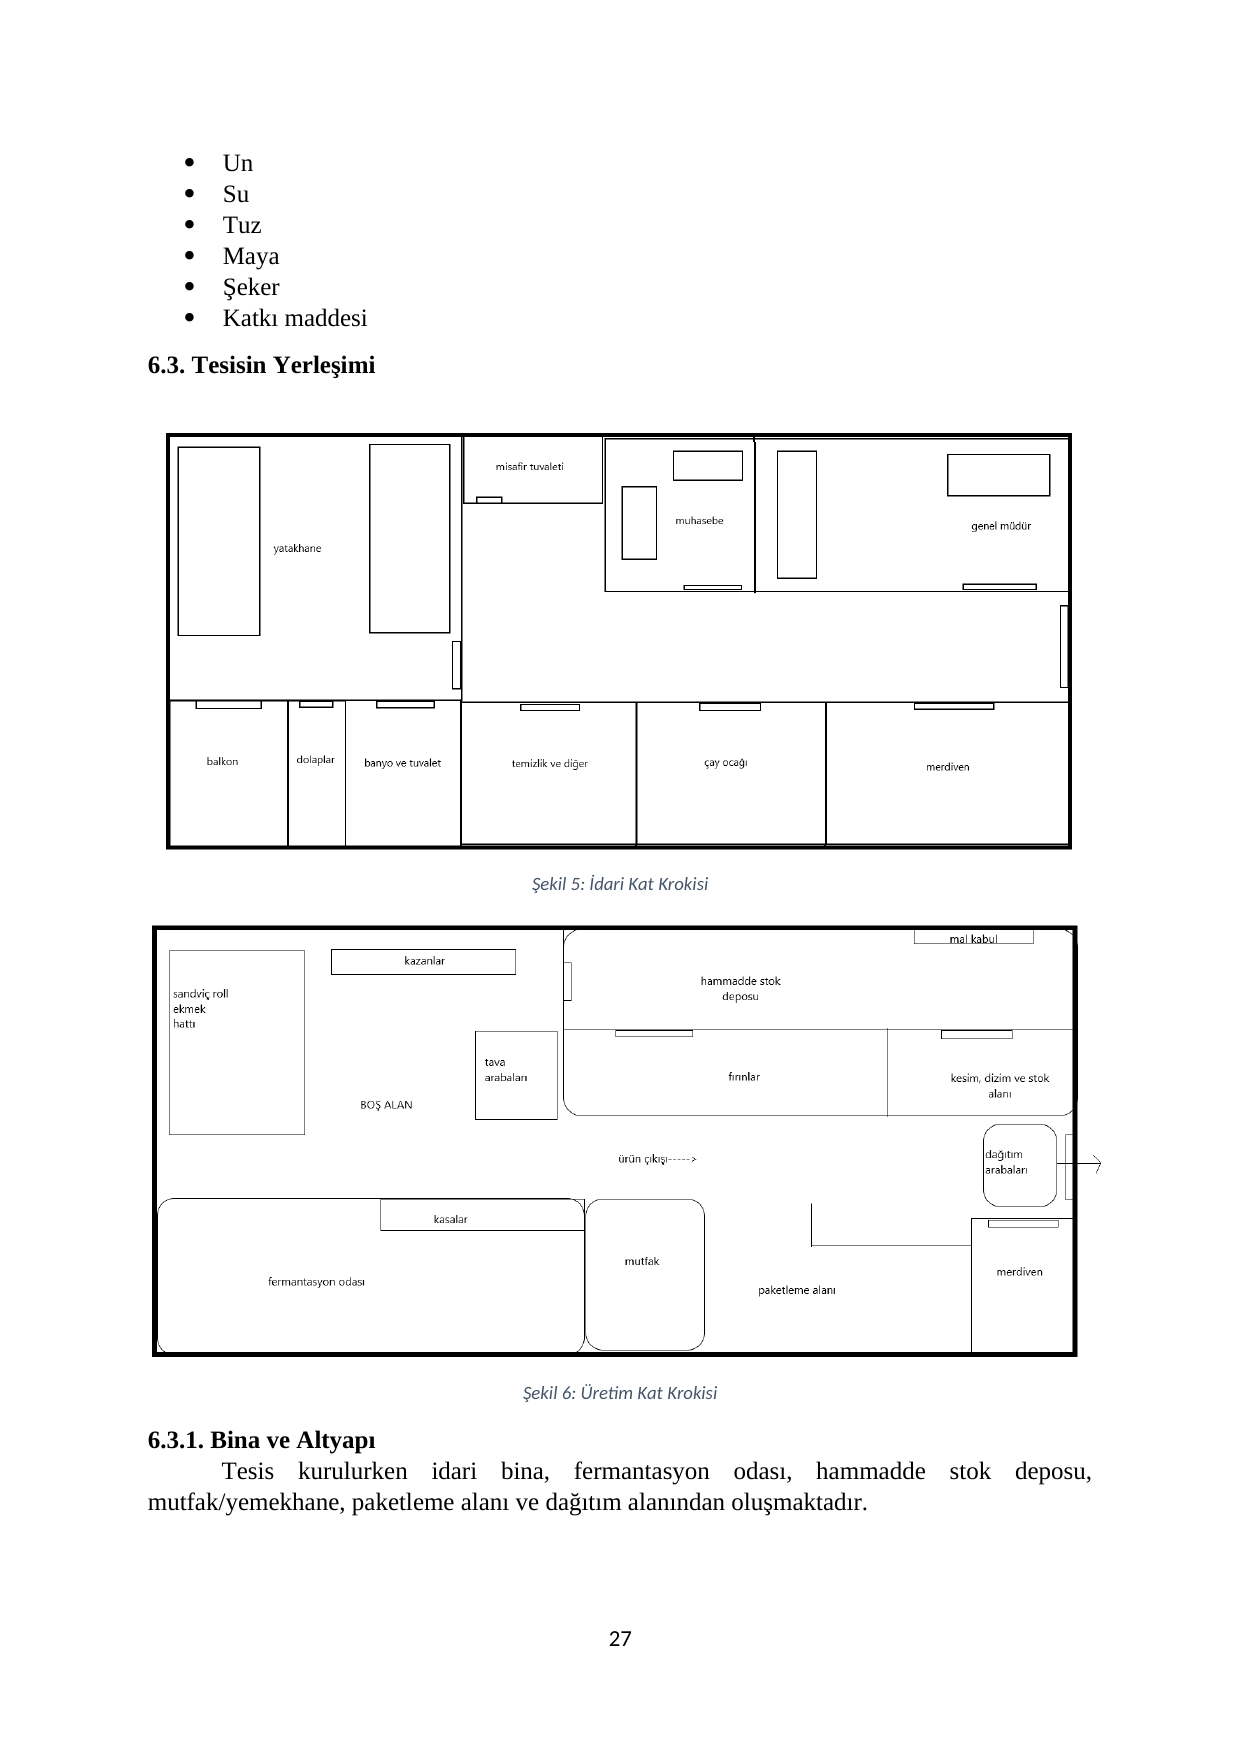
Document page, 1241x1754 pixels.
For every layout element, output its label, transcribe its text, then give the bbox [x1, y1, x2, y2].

text Şekil 6: Üretim Kat Krokisi [148, 1381, 1093, 1404]
list Tuz [185, 210, 1093, 238]
list Un [185, 148, 1093, 176]
list Katkı maddesi [185, 303, 1093, 332]
text Tesis kurulurken idari bina, fermantasyon odası, hammadde stok deposu, mutfak/yemekhane, paketleme alanı ve dağıtım alanından oluşmaktadır. [148, 1456, 1093, 1516]
subtitle 6.3.1. Bina ve Altyapı [148, 1425, 1093, 1453]
picture [147, 915, 1107, 1363]
subtitle 6.3. Tesisin Yerleşimi [148, 351, 1093, 379]
picture [162, 428, 1078, 853]
list Şeker [185, 272, 1093, 301]
list Maya [185, 241, 1093, 269]
text Şekil 5: İdari Kat Krokisi [148, 872, 1093, 894]
list Su [185, 179, 1093, 207]
